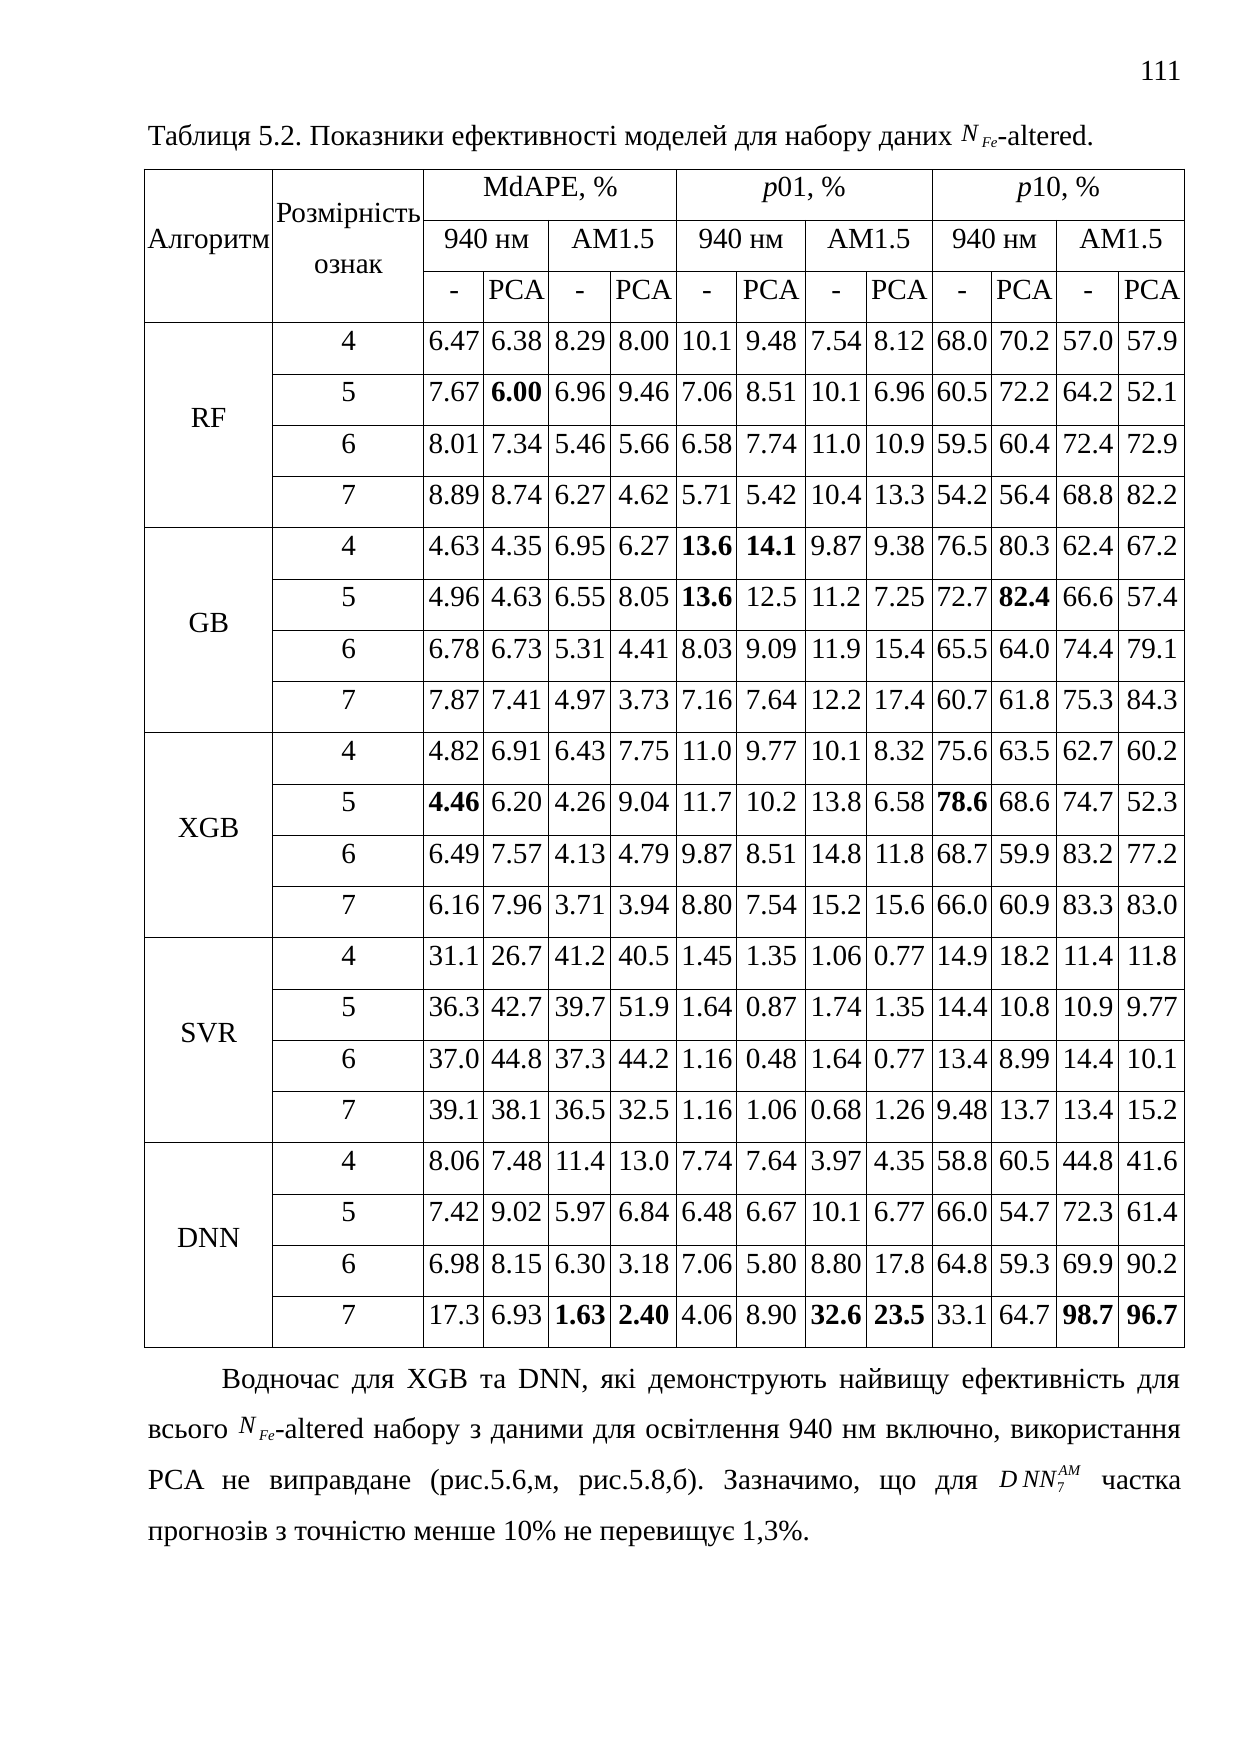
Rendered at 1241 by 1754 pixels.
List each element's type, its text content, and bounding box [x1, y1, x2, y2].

table_cell 1.35 [867, 990, 932, 1040]
table_cell 76.5 [933, 528, 991, 578]
table_cell 4.62 [611, 477, 676, 527]
table_cell 10.9 [867, 426, 932, 476]
table_cell 4 [273, 733, 423, 783]
table_cell - [677, 272, 736, 322]
table_cell AM1.5 [806, 221, 932, 271]
table_cell 8.06 [424, 1143, 483, 1193]
table_cell 9.77 [737, 733, 805, 783]
table_cell 64.7 [992, 1297, 1056, 1347]
table_cell 60.5 [933, 375, 991, 425]
table_header Розмірність ознак [273, 170, 423, 322]
table_cell 13.7 [992, 1092, 1056, 1142]
table_cell 4.46 [424, 785, 483, 835]
table_cell 9.48 [933, 1092, 991, 1142]
table_cell 6.84 [611, 1195, 676, 1245]
table_cell 5 [273, 785, 423, 835]
table_cell 26.7 [484, 938, 548, 988]
table_cell 60.4 [992, 426, 1056, 476]
table_cell - [933, 272, 991, 322]
table_cell 8.51 [737, 375, 805, 425]
table_cell 1.35 [737, 938, 805, 988]
table_cell 4.96 [424, 580, 483, 630]
table_cell 1.64 [677, 990, 736, 1040]
table_cell 6 [273, 1246, 423, 1296]
table_cell 18.2 [992, 938, 1056, 988]
table_cell 15.6 [867, 887, 932, 937]
table_cell 13.6 [677, 528, 736, 578]
table_cell 69.9 [1057, 1246, 1118, 1296]
table_cell 72.3 [1057, 1195, 1118, 1245]
table_cell PCA [611, 272, 676, 322]
table_cell 8.80 [806, 1246, 866, 1296]
table_cell 5 [273, 1195, 423, 1245]
table_cell 0.87 [737, 990, 805, 1040]
table_cell 32.5 [611, 1092, 676, 1142]
table_cell 9.87 [677, 836, 736, 886]
table_cell 8.74 [484, 477, 548, 527]
table_cell 54.2 [933, 477, 991, 527]
table_cell 4.26 [549, 785, 610, 835]
table_cell 39.7 [549, 990, 610, 1040]
table_cell 59.9 [992, 836, 1056, 886]
table_cell 6.93 [484, 1297, 548, 1347]
table_cell SVR [145, 938, 272, 1142]
table_cell 78.6 [933, 785, 991, 835]
table_cell 13.0 [611, 1143, 676, 1193]
table_cell 8.89 [424, 477, 483, 527]
table_cell 68.8 [1057, 477, 1118, 527]
table_cell 940 нм [933, 221, 1056, 271]
table_cell 7.34 [484, 426, 548, 476]
table_cell 6.58 [867, 785, 932, 835]
table_cell PCA [484, 272, 548, 322]
table_cell 8.90 [737, 1297, 805, 1347]
table_cell 6.16 [424, 887, 483, 937]
table_cell 5.31 [549, 631, 610, 681]
table_cell 52.1 [1119, 375, 1184, 425]
table_cell 9.46 [611, 375, 676, 425]
table_cell 5.42 [737, 477, 805, 527]
table_cell 6 [273, 1041, 423, 1091]
table_cell DNN [145, 1143, 272, 1347]
table_cell - [549, 272, 610, 322]
table_cell 6.55 [549, 580, 610, 630]
table_cell 8.00 [611, 323, 676, 373]
table_cell PCA [867, 272, 932, 322]
table_cell 57.9 [1119, 323, 1184, 373]
table_cell 4.06 [677, 1297, 736, 1347]
table_cell 8.32 [867, 733, 932, 783]
table_cell 1.63 [549, 1297, 610, 1347]
table_cell 3.94 [611, 887, 676, 937]
table_cell 4 [273, 528, 423, 578]
table_cell 4.35 [484, 528, 548, 578]
table_cell 8.05 [611, 580, 676, 630]
table_cell 7.06 [677, 375, 736, 425]
table_cell 82.2 [1119, 477, 1184, 527]
table_cell 68.0 [933, 323, 991, 373]
table_cell 11.8 [867, 836, 932, 886]
table_cell 5.80 [737, 1246, 805, 1296]
table_cell 62.7 [1057, 733, 1118, 783]
table_cell 940 нм [677, 221, 805, 271]
table_cell 11.2 [806, 580, 866, 630]
table_cell 79.1 [1119, 631, 1184, 681]
table_cell 72.9 [1119, 426, 1184, 476]
table_cell RF [145, 323, 272, 527]
table_cell 6.91 [484, 733, 548, 783]
text Водночас для XGB та DNN, які демонструють найвищу ефективність для всього -altered набору з даними для освітлення 940 нм включно, використання PCA не виправдане (рис.5.6,м, рис.5.8,б). Зазначимо, що для частка прогнозів з точністю менше 10% не перевищує 1,3%. [148, 1361, 1181, 1547]
table_cell 59.5 [933, 426, 991, 476]
table_header p10, % [933, 170, 1184, 220]
table_cell 0.77 [867, 1041, 932, 1091]
table_cell 68.6 [992, 785, 1056, 835]
table_cell 6.49 [424, 836, 483, 886]
table_cell 58.8 [933, 1143, 991, 1193]
table_cell 6.27 [549, 477, 610, 527]
table_cell 17.4 [867, 682, 932, 732]
table_cell 5 [273, 990, 423, 1040]
table_cell 6.98 [424, 1246, 483, 1296]
table_cell 75.6 [933, 733, 991, 783]
table_cell 10.1 [1119, 1041, 1184, 1091]
table_cell 4.82 [424, 733, 483, 783]
table_cell 83.3 [1057, 887, 1118, 937]
table_cell 7.74 [677, 1143, 736, 1193]
table_cell 6.95 [549, 528, 610, 578]
table_cell 8.12 [867, 323, 932, 373]
table_cell 60.9 [992, 887, 1056, 937]
table_cell 4 [273, 938, 423, 988]
table_cell 940 нм [424, 221, 548, 271]
table_cell 5.66 [611, 426, 676, 476]
table_cell 37.0 [424, 1041, 483, 1091]
table_cell 11.0 [806, 426, 866, 476]
table_cell GB [145, 528, 272, 732]
table_cell 2.40 [611, 1297, 676, 1347]
table_cell 42.7 [484, 990, 548, 1040]
table_cell 8.51 [737, 836, 805, 886]
table_cell 67.2 [1119, 528, 1184, 578]
table_cell 32.6 [806, 1297, 866, 1347]
table_cell 15.2 [1119, 1092, 1184, 1142]
table_cell AM1.5 [1057, 221, 1184, 271]
table_cell 1.64 [806, 1041, 866, 1091]
table_cell 5.46 [549, 426, 610, 476]
table_cell PCA [737, 272, 805, 322]
table_cell 7 [273, 1297, 423, 1347]
table_cell 11.8 [1119, 938, 1184, 988]
table_cell 4.97 [549, 682, 610, 732]
table_cell 10.9 [1057, 990, 1118, 1040]
table_cell 7.57 [484, 836, 548, 886]
table_cell 11.9 [806, 631, 866, 681]
table_cell 75.3 [1057, 682, 1118, 732]
table_cell 7.67 [424, 375, 483, 425]
table_cell 7.75 [611, 733, 676, 783]
table_cell 13.4 [1057, 1092, 1118, 1142]
table_cell 15.4 [867, 631, 932, 681]
table_cell 72.7 [933, 580, 991, 630]
table_header MdAPE, % [424, 170, 676, 220]
table_cell 6.20 [484, 785, 548, 835]
table_cell 64.2 [1057, 375, 1118, 425]
table_cell 60.2 [1119, 733, 1184, 783]
table_cell 64.8 [933, 1246, 991, 1296]
table_cell 4.63 [424, 528, 483, 578]
table_cell 12.5 [737, 580, 805, 630]
table_cell 6.96 [549, 375, 610, 425]
table_cell 7.64 [737, 682, 805, 732]
table_cell 7 [273, 1092, 423, 1142]
table_cell 10.1 [806, 375, 866, 425]
table_cell 5.97 [549, 1195, 610, 1245]
table_cell 6.43 [549, 733, 610, 783]
table_cell 68.7 [933, 836, 991, 886]
table_cell 6 [273, 426, 423, 476]
table_cell 1.06 [737, 1092, 805, 1142]
table_cell 65.5 [933, 631, 991, 681]
table_cell 7.87 [424, 682, 483, 732]
table_cell 6.77 [867, 1195, 932, 1245]
table_cell 83.0 [1119, 887, 1184, 937]
table_cell 57.4 [1119, 580, 1184, 630]
table_cell 41.6 [1119, 1143, 1184, 1193]
table_cell 74.4 [1057, 631, 1118, 681]
table_cell 8.01 [424, 426, 483, 476]
table_cell 40.5 [611, 938, 676, 988]
table_cell 11.4 [1057, 938, 1118, 988]
table_cell 6.67 [737, 1195, 805, 1245]
table_cell 6.78 [424, 631, 483, 681]
table_cell 66.0 [933, 887, 991, 937]
table_cell 7.74 [737, 426, 805, 476]
table_cell 64.0 [992, 631, 1056, 681]
table_cell 6.73 [484, 631, 548, 681]
table_cell 17.3 [424, 1297, 483, 1347]
table_cell 51.9 [611, 990, 676, 1040]
table_cell 61.4 [1119, 1195, 1184, 1245]
table_cell 66.0 [933, 1195, 991, 1245]
table_cell 31.1 [424, 938, 483, 988]
table_cell 5 [273, 580, 423, 630]
table_cell 0.48 [737, 1041, 805, 1091]
table_cell 1.16 [677, 1092, 736, 1142]
table_cell 72.4 [1057, 426, 1118, 476]
table_cell 14.8 [806, 836, 866, 886]
table_cell 4 [273, 323, 423, 373]
table_cell 6.47 [424, 323, 483, 373]
table_cell 5 [273, 375, 423, 425]
table_cell 7.25 [867, 580, 932, 630]
table_cell 4.79 [611, 836, 676, 886]
table_cell 36.5 [549, 1092, 610, 1142]
table_cell 9.87 [806, 528, 866, 578]
table_cell PCA [992, 272, 1056, 322]
table_cell 11.0 [677, 733, 736, 783]
table_cell 13.6 [677, 580, 736, 630]
table_cell 6.38 [484, 323, 548, 373]
table_cell 6.48 [677, 1195, 736, 1245]
table_cell 6.58 [677, 426, 736, 476]
table_cell 3.73 [611, 682, 676, 732]
table_cell 9.02 [484, 1195, 548, 1245]
table_cell 7.64 [737, 1143, 805, 1193]
table_cell 8.15 [484, 1246, 548, 1296]
table_cell 13.4 [933, 1041, 991, 1091]
table_cell 33.1 [933, 1297, 991, 1347]
table_cell PCA [1119, 272, 1184, 322]
table_cell 98.7 [1057, 1297, 1118, 1347]
table_cell 13.8 [806, 785, 866, 835]
table_cell 1.06 [806, 938, 866, 988]
table_header p01, % [677, 170, 932, 220]
table_cell 4 [273, 1143, 423, 1193]
table_cell 4.13 [549, 836, 610, 886]
table_cell 7.41 [484, 682, 548, 732]
table_cell 56.4 [992, 477, 1056, 527]
table_cell 10.1 [806, 733, 866, 783]
table_cell 9.38 [867, 528, 932, 578]
table_header Алгоритм [145, 170, 272, 322]
table_cell 54.7 [992, 1195, 1056, 1245]
table_cell 8.29 [549, 323, 610, 373]
table_cell 7.42 [424, 1195, 483, 1245]
table_cell 44.8 [1057, 1143, 1118, 1193]
table_cell 7.96 [484, 887, 548, 937]
table_cell 15.2 [806, 887, 866, 937]
table_cell 9.48 [737, 323, 805, 373]
table_cell 7.16 [677, 682, 736, 732]
table_cell 9.04 [611, 785, 676, 835]
table_cell 36.3 [424, 990, 483, 1040]
table_cell 12.2 [806, 682, 866, 732]
table_cell 63.5 [992, 733, 1056, 783]
table_cell 6.96 [867, 375, 932, 425]
table_cell - [424, 272, 483, 322]
table_cell 8.03 [677, 631, 736, 681]
table_cell 44.2 [611, 1041, 676, 1091]
table_cell 9.09 [737, 631, 805, 681]
table_cell 74.7 [1057, 785, 1118, 835]
table_cell XGB [145, 733, 272, 937]
table_cell 39.1 [424, 1092, 483, 1142]
table_cell 1.16 [677, 1041, 736, 1091]
table_cell 4.35 [867, 1143, 932, 1193]
table_cell 1.45 [677, 938, 736, 988]
table_cell 7.54 [737, 887, 805, 937]
table_cell 62.4 [1057, 528, 1118, 578]
table_cell 90.2 [1119, 1246, 1184, 1296]
table_cell AM1.5 [549, 221, 676, 271]
table_cell 10.2 [737, 785, 805, 835]
table_cell 14.4 [1057, 1041, 1118, 1091]
table_cell 60.5 [992, 1143, 1056, 1193]
table_cell 4.41 [611, 631, 676, 681]
table_cell 11.4 [549, 1143, 610, 1193]
table_cell 37.3 [549, 1041, 610, 1091]
table_cell 14.1 [737, 528, 805, 578]
table_cell 66.6 [1057, 580, 1118, 630]
table_cell 84.3 [1119, 682, 1184, 732]
table_cell 7.48 [484, 1143, 548, 1193]
table_cell 9.77 [1119, 990, 1184, 1040]
table_cell 8.99 [992, 1041, 1056, 1091]
table_cell 7 [273, 682, 423, 732]
table_cell 1.26 [867, 1092, 932, 1142]
table_cell 6.00 [484, 375, 548, 425]
table_cell 72.2 [992, 375, 1056, 425]
table_cell 83.2 [1057, 836, 1118, 886]
table_cell 57.0 [1057, 323, 1118, 373]
table_cell 41.2 [549, 938, 610, 988]
table_cell - [1057, 272, 1118, 322]
table_cell 1.74 [806, 990, 866, 1040]
table_cell 80.3 [992, 528, 1056, 578]
table_cell 3.97 [806, 1143, 866, 1193]
table_cell 14.9 [933, 938, 991, 988]
table_cell 10.4 [806, 477, 866, 527]
table_cell 14.4 [933, 990, 991, 1040]
table_cell 52.3 [1119, 785, 1184, 835]
table_cell 6 [273, 631, 423, 681]
table_cell 7 [273, 887, 423, 937]
table_cell 17.8 [867, 1246, 932, 1296]
table_cell 13.3 [867, 477, 932, 527]
table_cell 0.77 [867, 938, 932, 988]
table_cell 38.1 [484, 1092, 548, 1142]
table_cell 96.7 [1119, 1297, 1184, 1347]
table_cell 7.06 [677, 1246, 736, 1296]
table_cell 59.3 [992, 1246, 1056, 1296]
table_cell 60.7 [933, 682, 991, 732]
table_cell 61.8 [992, 682, 1056, 732]
table_cell - [806, 272, 866, 322]
table_cell 4.63 [484, 580, 548, 630]
table_cell 3.18 [611, 1246, 676, 1296]
table_cell 23.5 [867, 1297, 932, 1347]
table_cell 77.2 [1119, 836, 1184, 886]
text Таблиця 5.2. Показники ефективності моделей для набору даних -altered. [148, 118, 1181, 152]
table_cell 44.8 [484, 1041, 548, 1091]
table_cell 10.8 [992, 990, 1056, 1040]
table_cell 10.1 [677, 323, 736, 373]
table_cell 11.7 [677, 785, 736, 835]
table_cell 6.27 [611, 528, 676, 578]
table_cell 7.54 [806, 323, 866, 373]
table_cell 3.71 [549, 887, 610, 937]
table_cell 10.1 [806, 1195, 866, 1245]
table_cell 0.68 [806, 1092, 866, 1142]
table_cell 7 [273, 477, 423, 527]
table_cell 5.71 [677, 477, 736, 527]
table_cell 82.4 [992, 580, 1056, 630]
table_cell 6 [273, 836, 423, 886]
table_cell 70.2 [992, 323, 1056, 373]
table_cell 8.80 [677, 887, 736, 937]
table_cell 6.30 [549, 1246, 610, 1296]
